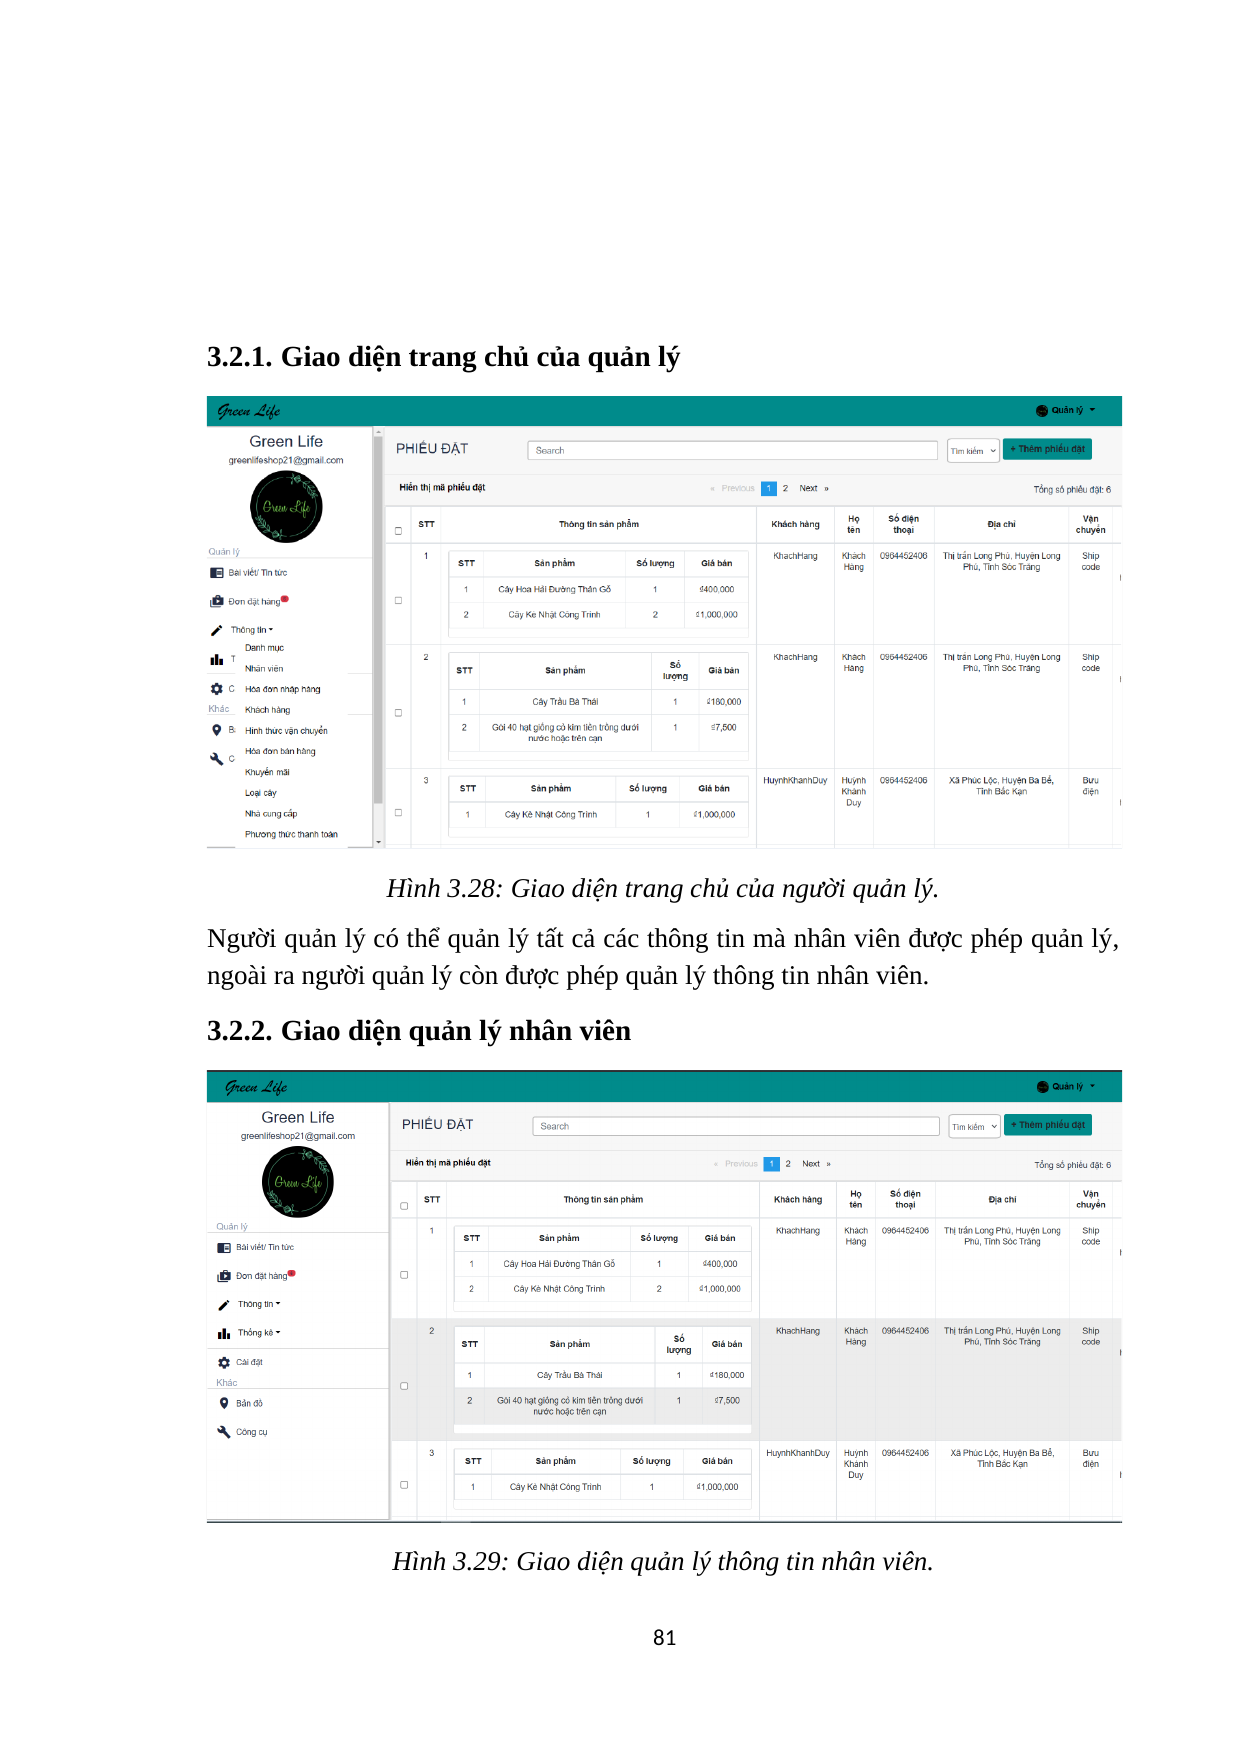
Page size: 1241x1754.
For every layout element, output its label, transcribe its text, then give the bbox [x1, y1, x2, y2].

text Người quản lý có thể quản lý tất cả các thông tin mà nhân viên được phép quản lý, ngoài ra người quản lý còn được phép quản lý thông tin nhân viên. [207, 922, 1122, 991]
text Hình 3.29: Giao diện quản lý thông tin nhân viên. [207, 1546, 1122, 1577]
text Hình 3.28: Giao diện trang chủ của người quản lý. [207, 872, 1122, 903]
list Giao diện trang chủ của quản lý [207, 339, 1122, 373]
picture [206, 1070, 1123, 1523]
list Giao diện quản lý nhân viên [207, 1013, 1122, 1047]
picture [206, 396, 1123, 849]
